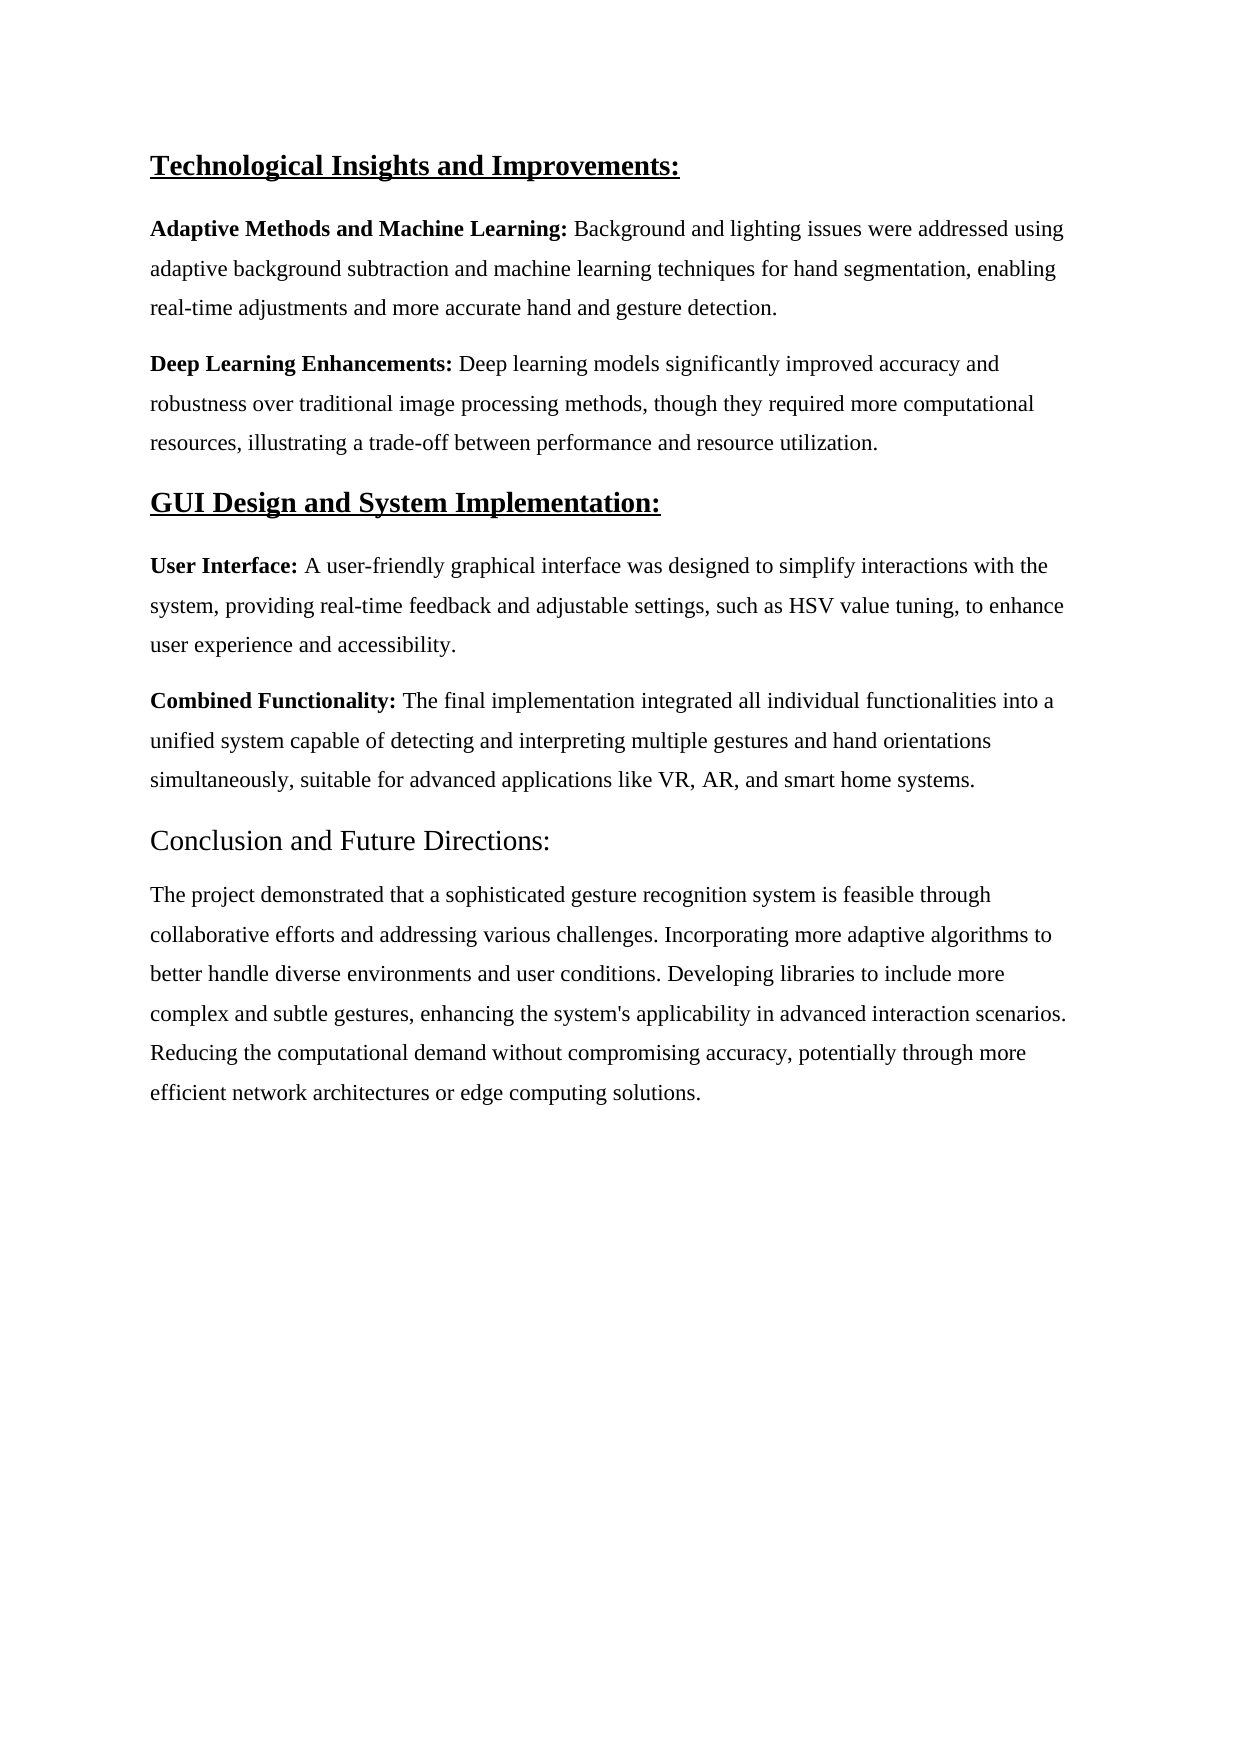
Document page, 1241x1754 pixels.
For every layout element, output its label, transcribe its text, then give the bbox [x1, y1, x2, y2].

subtitle Technological Insights and Improvements: [150, 148, 1219, 182]
text User Interface: A user-friendly graphical interface was designed to simplify interactions with the system, providing real-time feedback and adjustable settings, such as HSV value tuning, to enhance user experience and accessibility. [150, 552, 1081, 658]
text Deep Learning Enhancements: Deep learning models significantly improved accuracy and robustness over traditional image processing methods, though they required more computational resources, illustrating a trade-off between performance and resource utilization. [150, 350, 1081, 456]
subtitle Conclusion and Future Directions: [150, 823, 1219, 856]
text Adaptive Methods and Machine Learning: Background and lighting issues were addressed using adaptive background subtraction and machine learning techniques for hand segmentation, enabling real-time adjustments and more accurate hand and gesture detection. [150, 215, 1064, 321]
text Combined Functionality: The final implementation integrated all individual functionalities into a unified system capable of detecting and interpreting multiple gestures and hand orientations simultaneously, suitable for advanced applications like VR, AR, and smart home systems. [150, 688, 1081, 793]
subtitle GUI Design and System Implementation: [150, 485, 1219, 519]
text The project demonstrated that a sophisticated gesture recognition system is feasible through collaborative efforts and addressing various challenges. Incorporating more adaptive algorithms to better handle diverse environments and user conditions. Developing libraries to include more complex and subtle gestures, enhancing the system's applicability in advanced interaction scenarios. Reducing the computational demand without compromising accuracy, potentially through more efficient network architectures or edge computing solutions. [150, 881, 1088, 1105]
